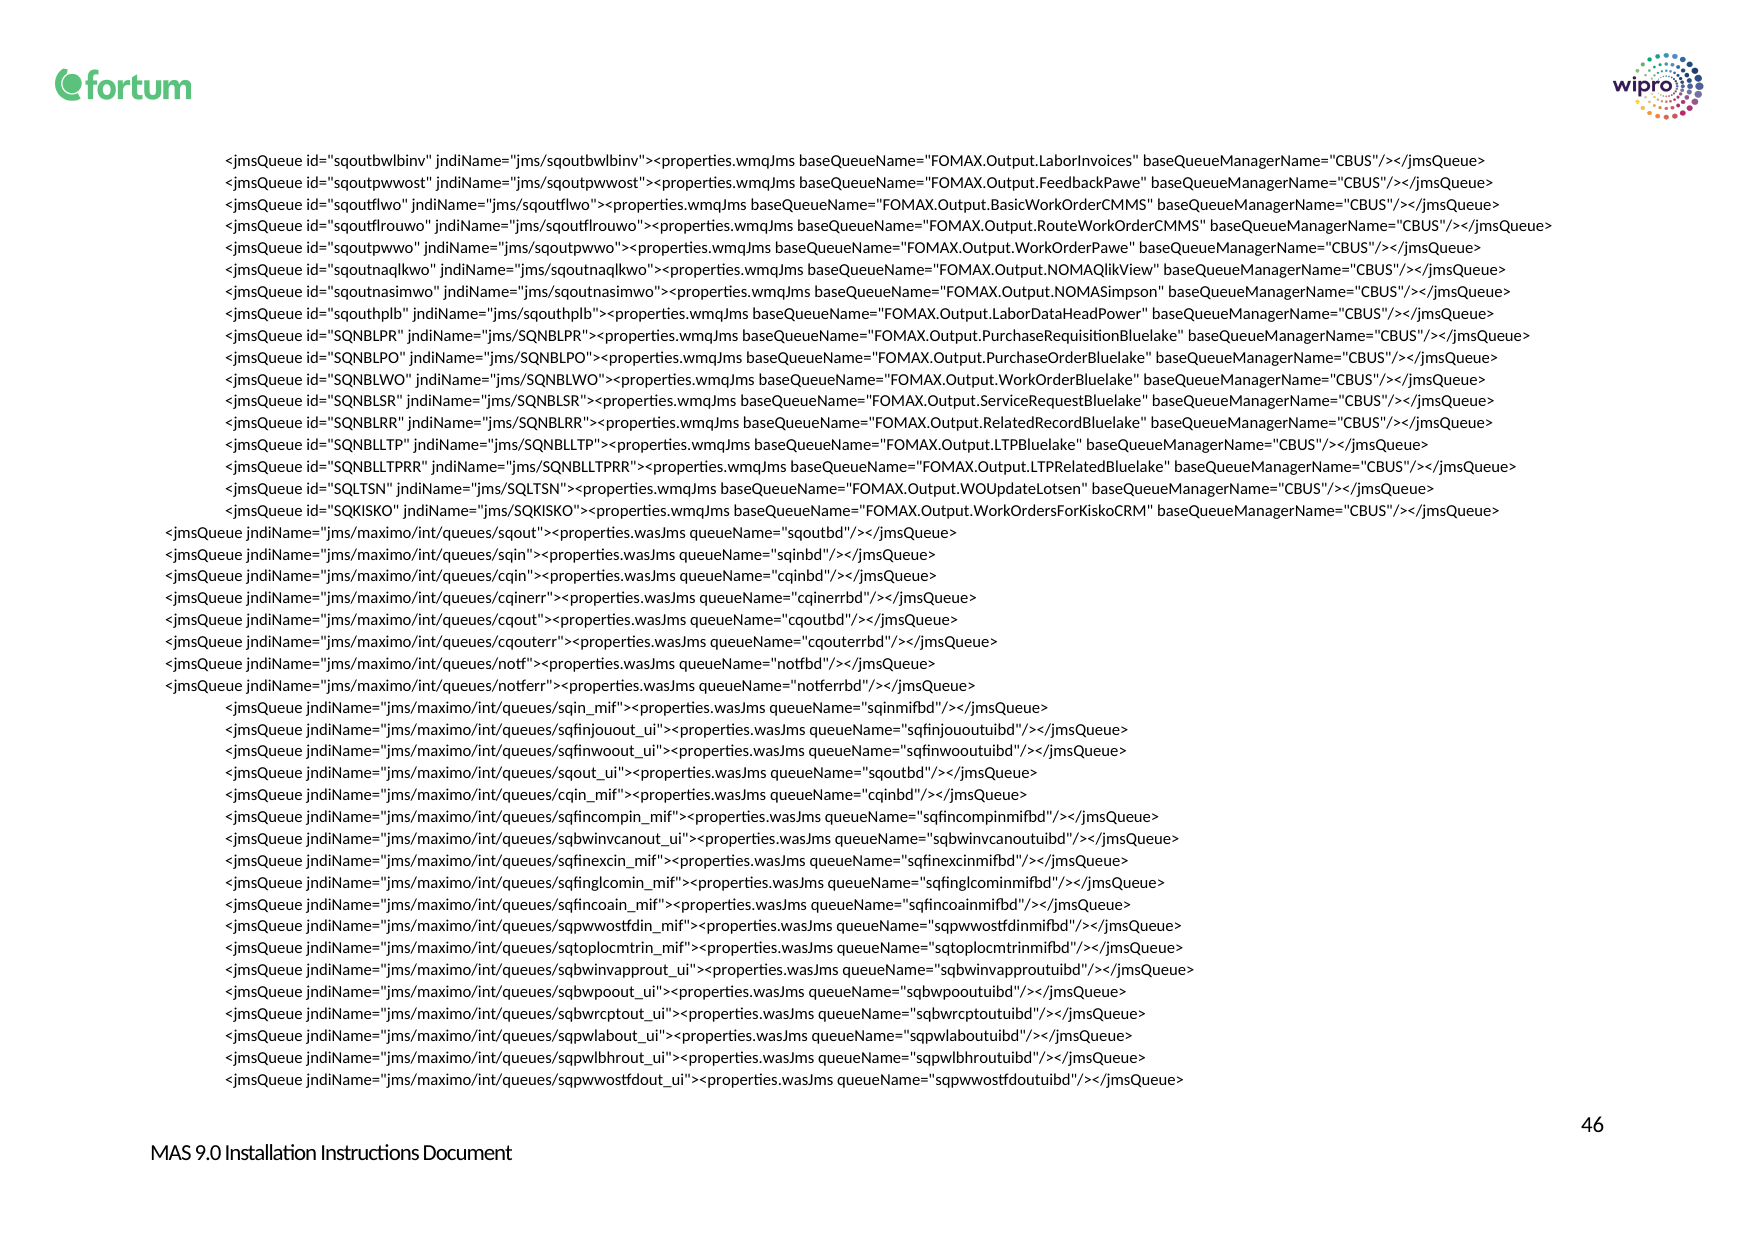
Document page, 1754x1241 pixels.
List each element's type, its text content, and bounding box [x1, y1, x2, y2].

text <jmsQueue id="SQNBLWO" jndiName="jms/SQNBLWO"><properties.wmqJms baseQueueName="FOMAX.Output.WorkOrderBluelake" baseQueueManagerName="CBUS"/></jmsQueue> [150, 369, 1604, 389]
text <jmsQueue id="SQLTSN" jndiName="jms/SQLTSN"><properties.wmqJms baseQueueName="FOMAX.Output.WOUpdateLotsen" baseQueueManagerName="CBUS"/></jmsQueue> [150, 478, 1604, 498]
text <jmsQueue id="SQNBLSR" jndiName="jms/SQNBLSR"><properties.wmqJms baseQueueName="FOMAX.Output.ServiceRequestBluelake" baseQueueManagerName="CBUS"/></jmsQueue> [150, 391, 1604, 411]
text <jmsQueue id="sqoutpwwo" jndiName="jms/sqoutpwwo"><properties.wmqJms baseQueueName="FOMAX.Output.WorkOrderPawe" baseQueueManagerName="CBUS"/></jmsQueue> [150, 237, 1604, 258]
picture [1598, 31, 1718, 142]
text <jmsQueue id="sqouthplb" jndiName="jms/sqouthplb"><properties.wmqJms baseQueueName="FOMAX.Output.LaborDataHeadPower" baseQueueManagerName="CBUS"/></jmsQueue> [150, 303, 1604, 323]
text <jmsQueue jndiName="jms/maximo/int/queues/sqbwrcptout_ui"><properties.wasJms queueName="sqbwrcptoutuibd"/></jmsQueue> [150, 1003, 1604, 1023]
text <jmsQueue id="SQNBLRR" jndiName="jms/SQNBLRR"><properties.wmqJms baseQueueName="FOMAX.Output.RelatedRecordBluelake" baseQueueManagerName="CBUS"/></jmsQueue> [150, 412, 1604, 433]
picture [53, 49, 193, 120]
text <jmsQueue id="sqoutpwwost" jndiName="jms/sqoutpwwost"><properties.wmqJms baseQueueName="FOMAX.Output.FeedbackPawe" baseQueueManagerName="CBUS"/></jmsQueue> [150, 172, 1604, 192]
text <jmsQueue jndiName="jms/maximo/int/queues/cqout"><properties.wasJms queueName="cqoutbd"/></jmsQueue> [150, 609, 1604, 630]
text <jmsQueue id="sqoutnaqlkwo" jndiName="jms/sqoutnaqlkwo"><properties.wmqJms baseQueueName="FOMAX.Output.NOMAQlikView" baseQueueManagerName="CBUS"/></jmsQueue> [150, 259, 1604, 280]
text <jmsQueue jndiName="jms/maximo/int/queues/sqpwlbhrout_ui"><properties.wasJms queueName="sqpwlbhroutuibd"/></jmsQueue> [150, 1047, 1604, 1067]
text <jmsQueue jndiName="jms/maximo/int/queues/sqtoplocmtrin_mif"><properties.wasJms queueName="sqtoplocmtrinmifbd"/></jmsQueue> [150, 937, 1604, 958]
text <jmsQueue jndiName="jms/maximo/int/queues/cqin"><properties.wasJms queueName="cqinbd"/></jmsQueue> [150, 566, 1604, 586]
text <jmsQueue jndiName="jms/maximo/int/queues/sqfinwoout_ui"><properties.wasJms queueName="sqfinwooutuibd"/></jmsQueue> [150, 741, 1604, 761]
text <jmsQueue jndiName="jms/maximo/int/queues/sqfinexcin_mif"><properties.wasJms queueName="sqfinexcinmifbd"/></jmsQueue> [150, 850, 1604, 870]
text <jmsQueue jndiName="jms/maximo/int/queues/sqin_mif"><properties.wasJms queueName="sqinmifbd"/></jmsQueue> [150, 697, 1604, 717]
text <jmsQueue id="SQNBLPR" jndiName="jms/SQNBLPR"><properties.wmqJms baseQueueName="FOMAX.Output.PurchaseRequisitionBluelake" baseQueueManagerName="CBUS"/></jmsQueue> [150, 325, 1604, 345]
text <jmsQueue jndiName="jms/maximo/int/queues/sqbwpoout_ui"><properties.wasJms queueName="sqbwpooutuibd"/></jmsQueue> [150, 981, 1604, 1002]
text <jmsQueue id="SQNBLPO" jndiName="jms/SQNBLPO"><properties.wmqJms baseQueueName="FOMAX.Output.PurchaseOrderBluelake" baseQueueManagerName="CBUS"/></jmsQueue> [150, 347, 1604, 367]
text <jmsQueue jndiName="jms/maximo/int/queues/sqpwlabout_ui"><properties.wasJms queueName="sqpwlaboutuibd"/></jmsQueue> [150, 1025, 1604, 1045]
text <jmsQueue jndiName="jms/maximo/int/queues/sqpwwostfdout_ui"><properties.wasJms queueName="sqpwwostfdoutuibd"/></jmsQueue> [150, 1069, 1604, 1089]
text <jmsQueue id="sqoutnasimwo" jndiName="jms/sqoutnasimwo"><properties.wmqJms baseQueueName="FOMAX.Output.NOMASimpson" baseQueueManagerName="CBUS"/></jmsQueue> [150, 281, 1604, 302]
text <jmsQueue jndiName="jms/maximo/int/queues/notferr"><properties.wasJms queueName="notferrbd"/></jmsQueue> [150, 675, 1604, 695]
text <jmsQueue jndiName="jms/maximo/int/queues/sqfinjouout_ui"><properties.wasJms queueName="sqfinjououtuibd"/></jmsQueue> [150, 719, 1604, 739]
text <jmsQueue jndiName="jms/maximo/int/queues/sqin"><properties.wasJms queueName="sqinbd"/></jmsQueue> [150, 544, 1604, 564]
text <jmsQueue jndiName="jms/maximo/int/queues/cqin_mif"><properties.wasJms queueName="cqinbd"/></jmsQueue> [150, 784, 1604, 805]
text <jmsQueue jndiName="jms/maximo/int/queues/cqinerr"><properties.wasJms queueName="cqinerrbd"/></jmsQueue> [150, 587, 1604, 608]
text <jmsQueue id="sqoutbwlbinv" jndiName="jms/sqoutbwlbinv"><properties.wmqJms baseQueueName="FOMAX.Output.LaborInvoices" baseQueueManagerName="CBUS"/></jmsQueue> [150, 150, 1604, 170]
text <jmsQueue jndiName="jms/maximo/int/queues/sqbwinvapprout_ui"><properties.wasJms queueName="sqbwinvapproutuibd"/></jmsQueue> [150, 959, 1604, 980]
text <jmsQueue jndiName="jms/maximo/int/queues/notf"><properties.wasJms queueName="notfbd"/></jmsQueue> [150, 653, 1604, 673]
text <jmsQueue jndiName="jms/maximo/int/queues/sqpwwostfdin_mif"><properties.wasJms queueName="sqpwwostfdinmifbd"/></jmsQueue> [150, 916, 1604, 936]
text <jmsQueue id="SQKISKO" jndiName="jms/SQKISKO"><properties.wmqJms baseQueueName="FOMAX.Output.WorkOrdersForKiskoCRM" baseQueueManagerName="CBUS"/></jmsQueue> [150, 500, 1604, 520]
text <jmsQueue id="SQNBLLTP" jndiName="jms/SQNBLLTP"><properties.wmqJms baseQueueName="FOMAX.Output.LTPBluelake" baseQueueManagerName="CBUS"/></jmsQueue> [150, 434, 1604, 455]
text <jmsQueue jndiName="jms/maximo/int/queues/sqfinglcomin_mif"><properties.wasJms queueName="sqfinglcominmifbd"/></jmsQueue> [150, 872, 1604, 892]
text <jmsQueue jndiName="jms/maximo/int/queues/sqout_ui"><properties.wasJms queueName="sqoutbd"/></jmsQueue> [150, 762, 1604, 783]
text <jmsQueue id="sqoutflwo" jndiName="jms/sqoutflwo"><properties.wmqJms baseQueueName="FOMAX.Output.BasicWorkOrderCMMS" baseQueueManagerName="CBUS"/></jmsQueue> [150, 194, 1604, 214]
text <jmsQueue jndiName="jms/maximo/int/queues/sqbwinvcanout_ui"><properties.wasJms queueName="sqbwinvcanoutuibd"/></jmsQueue> [150, 828, 1604, 848]
text <jmsQueue jndiName="jms/maximo/int/queues/sqout"><properties.wasJms queueName="sqoutbd"/></jmsQueue> [150, 522, 1604, 542]
text <jmsQueue jndiName="jms/maximo/int/queues/cqouterr"><properties.wasJms queueName="cqouterrbd"/></jmsQueue> [150, 631, 1604, 652]
text <jmsQueue jndiName="jms/maximo/int/queues/sqfincoain_mif"><properties.wasJms queueName="sqfincoainmifbd"/></jmsQueue> [150, 894, 1604, 914]
text <jmsQueue id="SQNBLLTPRR" jndiName="jms/SQNBLLTPRR"><properties.wmqJms baseQueueName="FOMAX.Output.LTPRelatedBluelake" baseQueueManagerName="CBUS"/></jmsQueue> [150, 456, 1604, 477]
text <jmsQueue jndiName="jms/maximo/int/queues/sqfincompin_mif"><properties.wasJms queueName="sqfincompinmifbd"/></jmsQueue> [150, 806, 1604, 827]
text <jmsQueue id="sqoutflrouwo" jndiName="jms/sqoutflrouwo"><properties.wmqJms baseQueueName="FOMAX.Output.RouteWorkOrderCMMS" baseQueueManagerName="CBUS"/></jmsQueue> [150, 216, 1604, 236]
